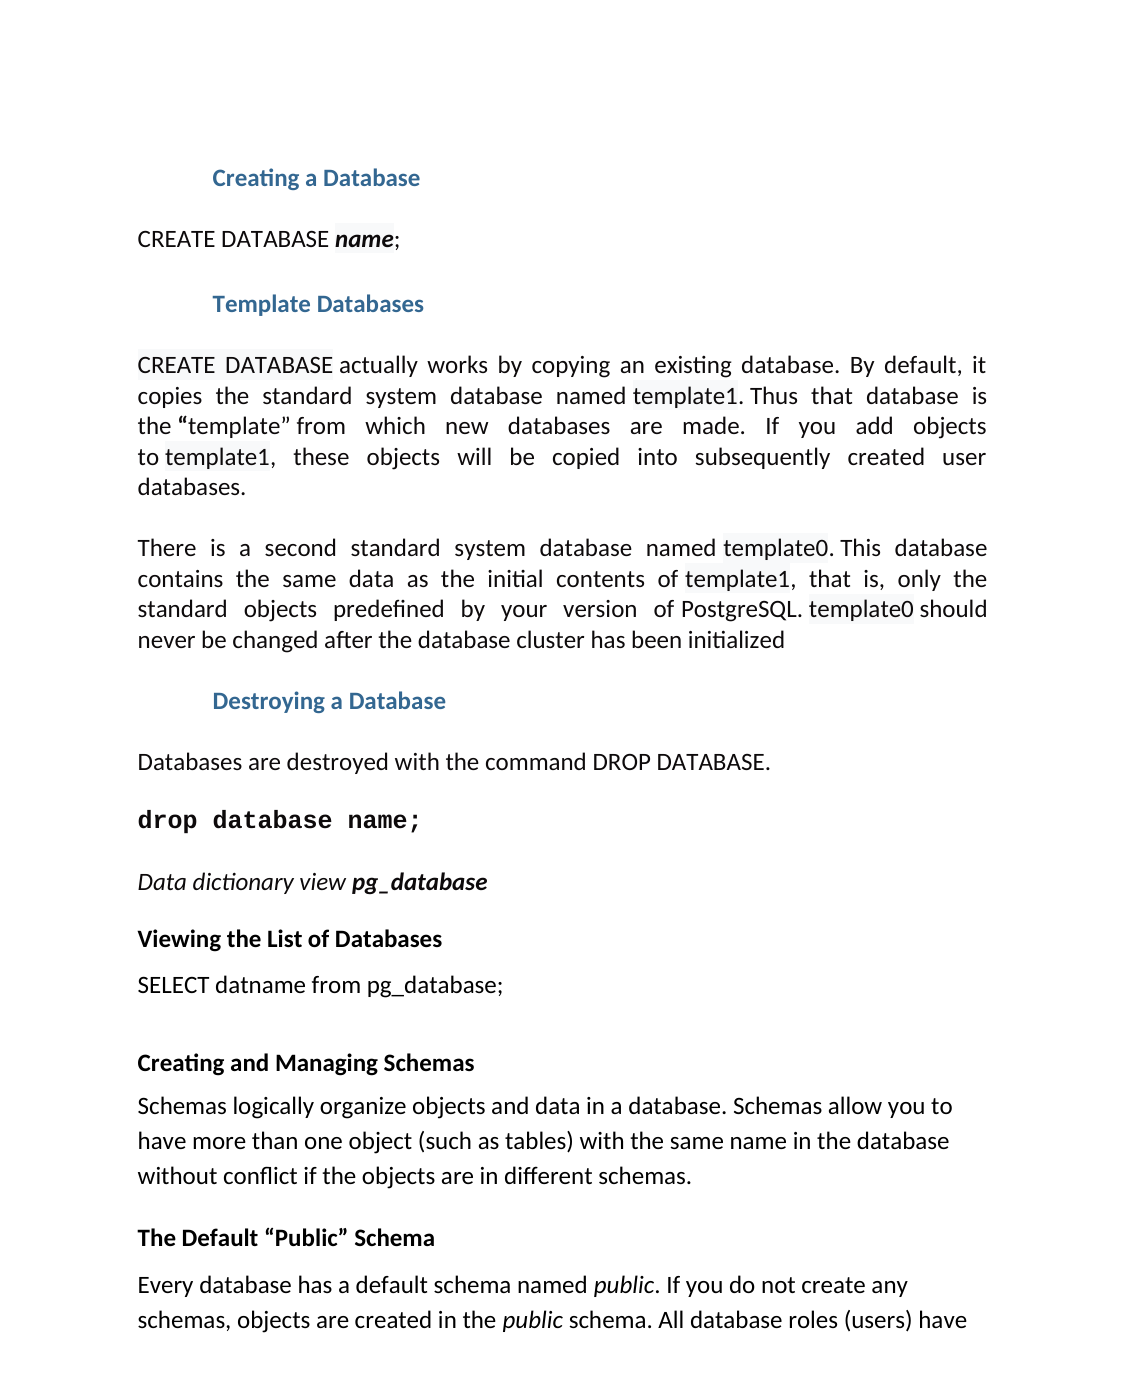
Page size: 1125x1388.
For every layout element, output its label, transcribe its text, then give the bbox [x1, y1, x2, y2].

text There is a second standard system database named template0. This database contains the same data as the initial contents of template1, that is, only the standard objects predefined by your version of PostgreSQL. template0 should never be changed after the database cluster has been initialized [137, 532, 987, 654]
text CREATE DATABASE name; [137, 223, 335, 253]
text CREATE DATABASE actually works by copying an existing database. By default, it copies the standard system database named template1. Thus that database is the “template” from which new databases are made. If you add objects to template1, these objects will be copied into subsequently created user databases. [137, 349, 987, 502]
text Schemas logically organize objects and data in a database. Schemas allow you to have more than one object (such as tables) with the same name in the database without conflict if the objects are in different schemas. [137, 1090, 987, 1191]
text SELECT datname from pg_database; [137, 969, 987, 999]
subtitle Destroying a Database [137, 685, 987, 716]
text CREATE DATABASE name; [394, 223, 987, 253]
text The Default “Public” Schema [137, 1222, 987, 1253]
text Viewing the List of Databases [137, 924, 987, 954]
subtitle Template Databases [137, 288, 987, 319]
text Data dictionary view pg_database [137, 866, 987, 897]
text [137, 1270, 987, 1335]
text Databases are destroyed with the command DROP DATABASE. [137, 746, 987, 777]
subtitle Creating a Database [137, 162, 987, 192]
text drop database name; [137, 807, 987, 836]
text Creating and Managing Schemas [137, 1047, 987, 1078]
